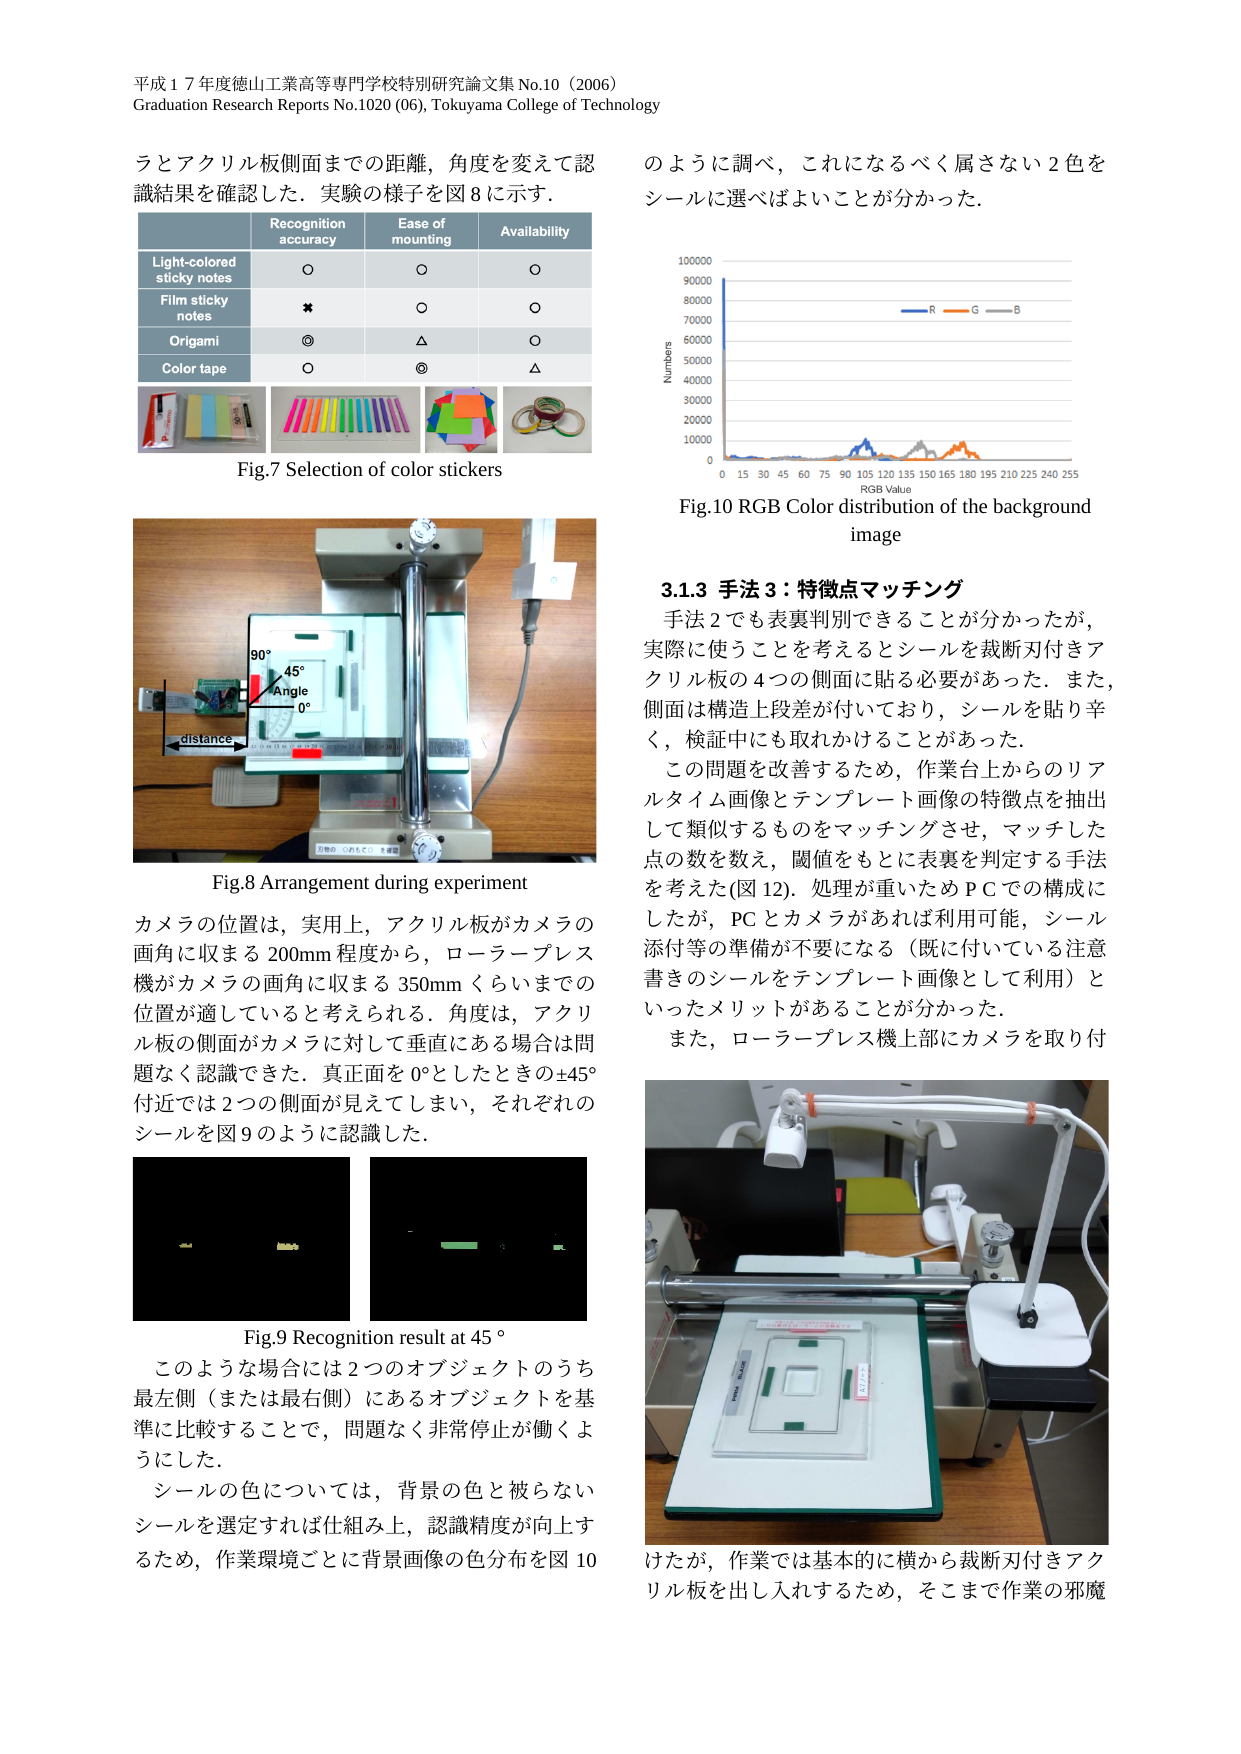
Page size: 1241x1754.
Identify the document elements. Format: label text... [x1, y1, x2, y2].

text Fig.10 RGB Color distribution of the background image [644, 494, 1107, 546]
picture [370, 1157, 587, 1321]
text 手法2でも表裏判別できることが分かったが，実際に使うことを考えるとシールを裁断刃付きアクリル板の4つの側面に貼る必要があった．また，側面は構造上段差が付いており，シールを貼り辛く，検証中にも取れかけることがあった． [644, 604, 1107, 753]
picture [132, 207, 597, 458]
text この問題を改善するため，作業台上からのリアルタイム画像とテンプレート画像の特徴点を抽出して類似するものをマッチングさせ，マッチした点の数を数え，閾値をもとに表裏を判定する手法を考えた(図12)．処理が重いためP Cでの構成にしたが，PCとカメラがあれば利用可能​，​シール添付等の準備が不要になる​（既に付いている注意書きのシールをテンプレート画像として利用）​といったメリットがあることが分かった． [644, 753, 1107, 1022]
text このような場合には2つのオブジェクトのうち最左側（または最右側）にあるオブジェクトを基準に比較することで，問題なく非常停止が働くようにした． [133, 1352, 596, 1473]
text シールの色については，背景の色と被らないシールを選定すれば仕組み上，認識精度が向上するため，作業環境ごとに背景画像の色分布を図10のように調べ，これになるべく属さない2色をシールに選べばよいことが分かった． [644, 148, 1107, 212]
text また，マスク処理を行うシールの選定は，図7のように複数種類を試し，認識精度，取り付けやすさ，入手性の観点から，総合的に判断し，淡い色の付箋を利用した．この手法に関しては，カメラとアクリル板側面までの距離，角度を変えて認識結果を確認した．実験の様子を図8に示す． [133, 148, 596, 207]
text Fig.8 Arrangement during experiment [133, 863, 596, 894]
picture [132, 1157, 350, 1321]
text 3.1.3 手法3：特徴点マッチング [644, 574, 1107, 604]
text カメラの位置は，実用上，アクリル板がカメラの画角に収まる200mm程度から，ローラープレス機がカメラの画角に収まる350mmくらいまでの位置が適していると考えられる．角度は，アクリル板の側面がカメラに対して垂直にある場合は問題なく認識できた．真正面を0°としたときの±45°付近では2つの側面が見えてしまい，それぞれのシールを図9のように認識した． [133, 908, 596, 1147]
text シールの色については，背景の色と被らないシールを選定すれば仕組み上，認識精度が向上するため，作業環境ごとに背景画像の色分布を図10のように調べ，これになるべく属さない2色をシールに選べばよいことが分かった． [133, 1473, 596, 1574]
picture [133, 518, 597, 863]
text Fig.7 Selection of color stickers [133, 458, 596, 481]
picture [645, 1080, 1109, 1545]
picture [651, 246, 1100, 495]
text Fig.9 Recognition result at 45 ° [133, 1325, 596, 1349]
